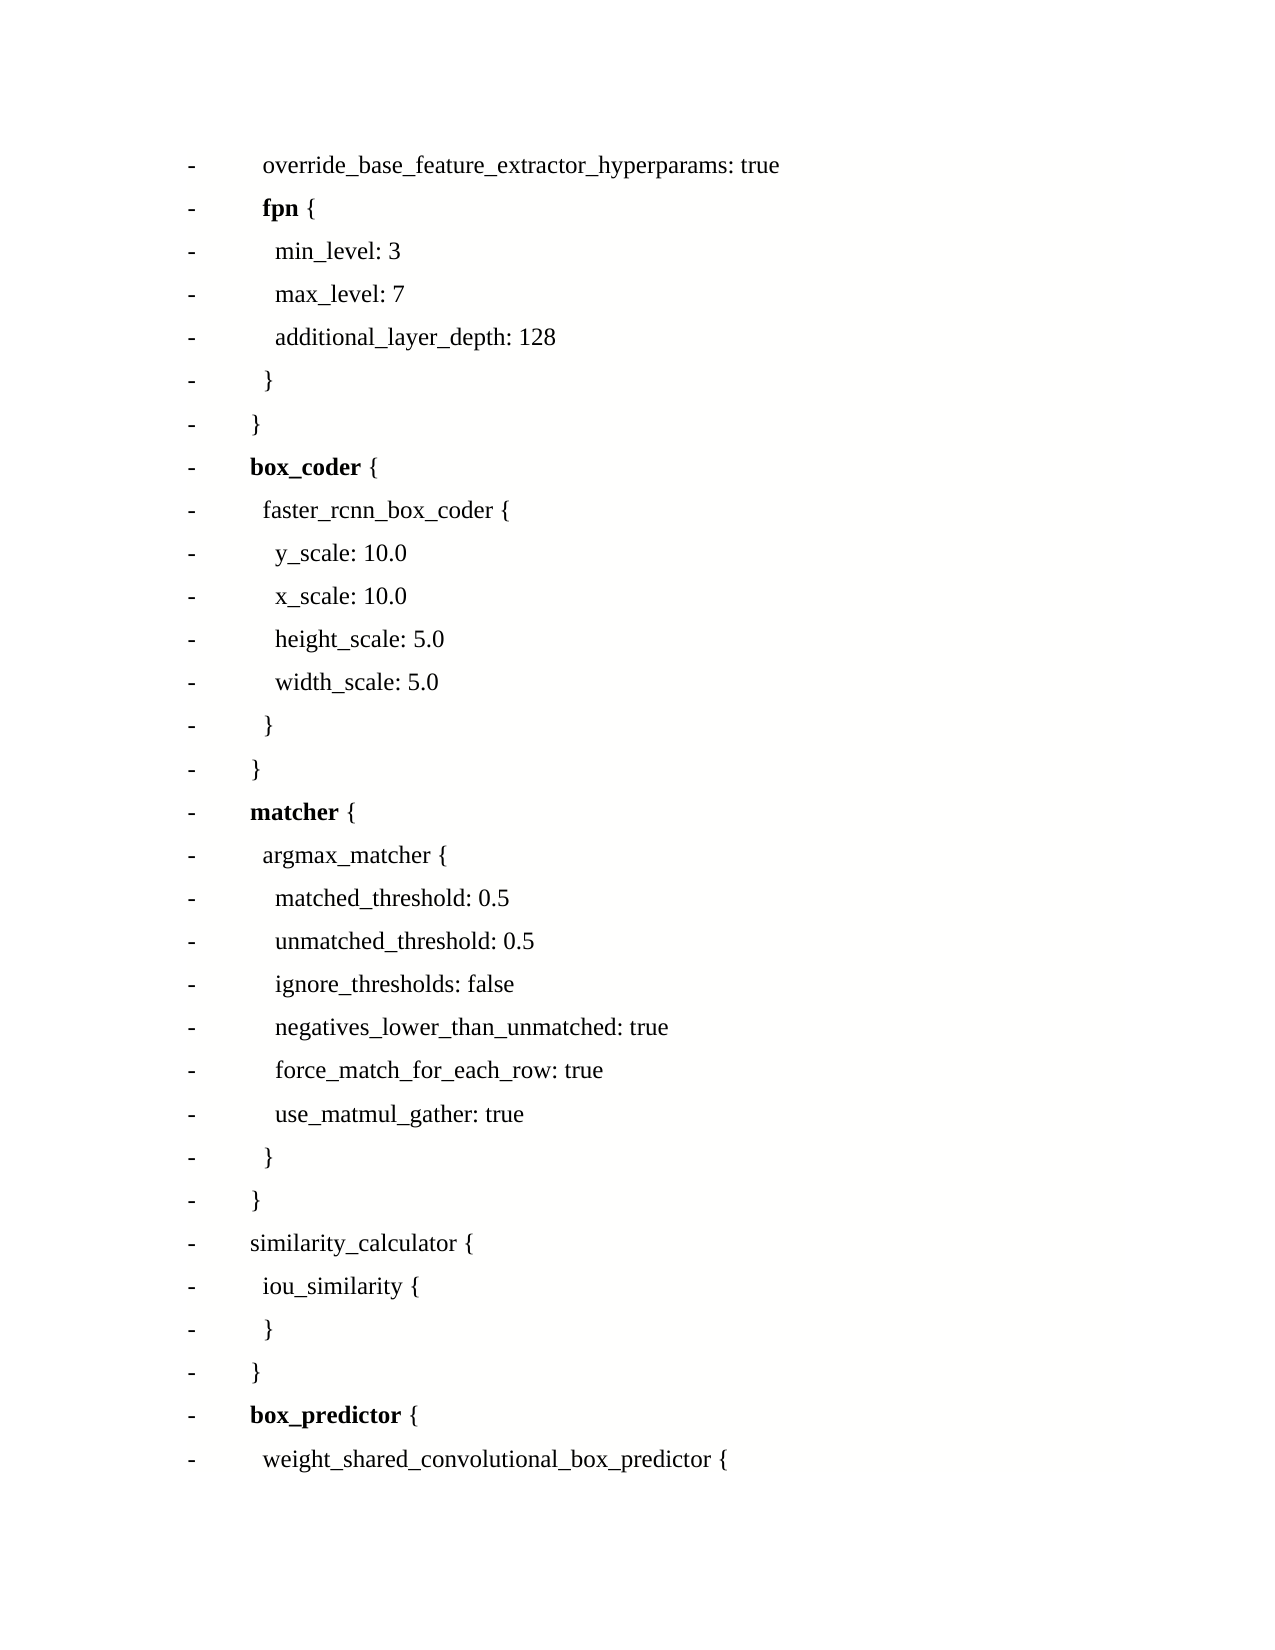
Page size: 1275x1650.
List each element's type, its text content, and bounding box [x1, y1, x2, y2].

list similarity_calculator { [187, 1228, 1125, 1257]
list override_base_feature_extractor_hyperparams: true [187, 150, 1125, 179]
list faster_rcnn_box_coder { [187, 495, 1125, 524]
list } [187, 409, 1125, 437]
list } [187, 1314, 1125, 1343]
list y_scale: 10.0 [187, 538, 1125, 567]
list weight_shared_convolutional_box_predictor { [187, 1444, 1125, 1472]
list } [187, 1185, 1125, 1214]
list max_level: 7 [187, 279, 1125, 308]
list additional_layer_depth: 128 [187, 322, 1125, 351]
list width_scale: 5.0 [187, 667, 1125, 696]
list unmatched_threshold: 0.5 [187, 926, 1125, 955]
list matched_threshold: 0.5 [187, 883, 1125, 912]
list use_matmul_gather: true [187, 1099, 1125, 1127]
list ignore_thresholds: false [187, 969, 1125, 998]
list x_scale: 10.0 [187, 581, 1125, 610]
list } [187, 366, 1125, 394]
list box_predictor { [187, 1401, 1125, 1429]
list height_scale: 5.0 [187, 624, 1125, 653]
list matcher { [187, 797, 1125, 826]
list } [187, 1357, 1125, 1386]
list negatives_lower_than_unmatched: true [187, 1012, 1125, 1041]
list } [187, 711, 1125, 739]
list fpn { [187, 193, 1125, 222]
list force_match_for_each_row: true [187, 1056, 1125, 1084]
list } [187, 754, 1125, 782]
list argmax_matcher { [187, 840, 1125, 869]
list iou_similarity { [187, 1271, 1125, 1300]
list box_coder { [187, 452, 1125, 481]
list } [187, 1142, 1125, 1171]
list min_level: 3 [187, 236, 1125, 265]
